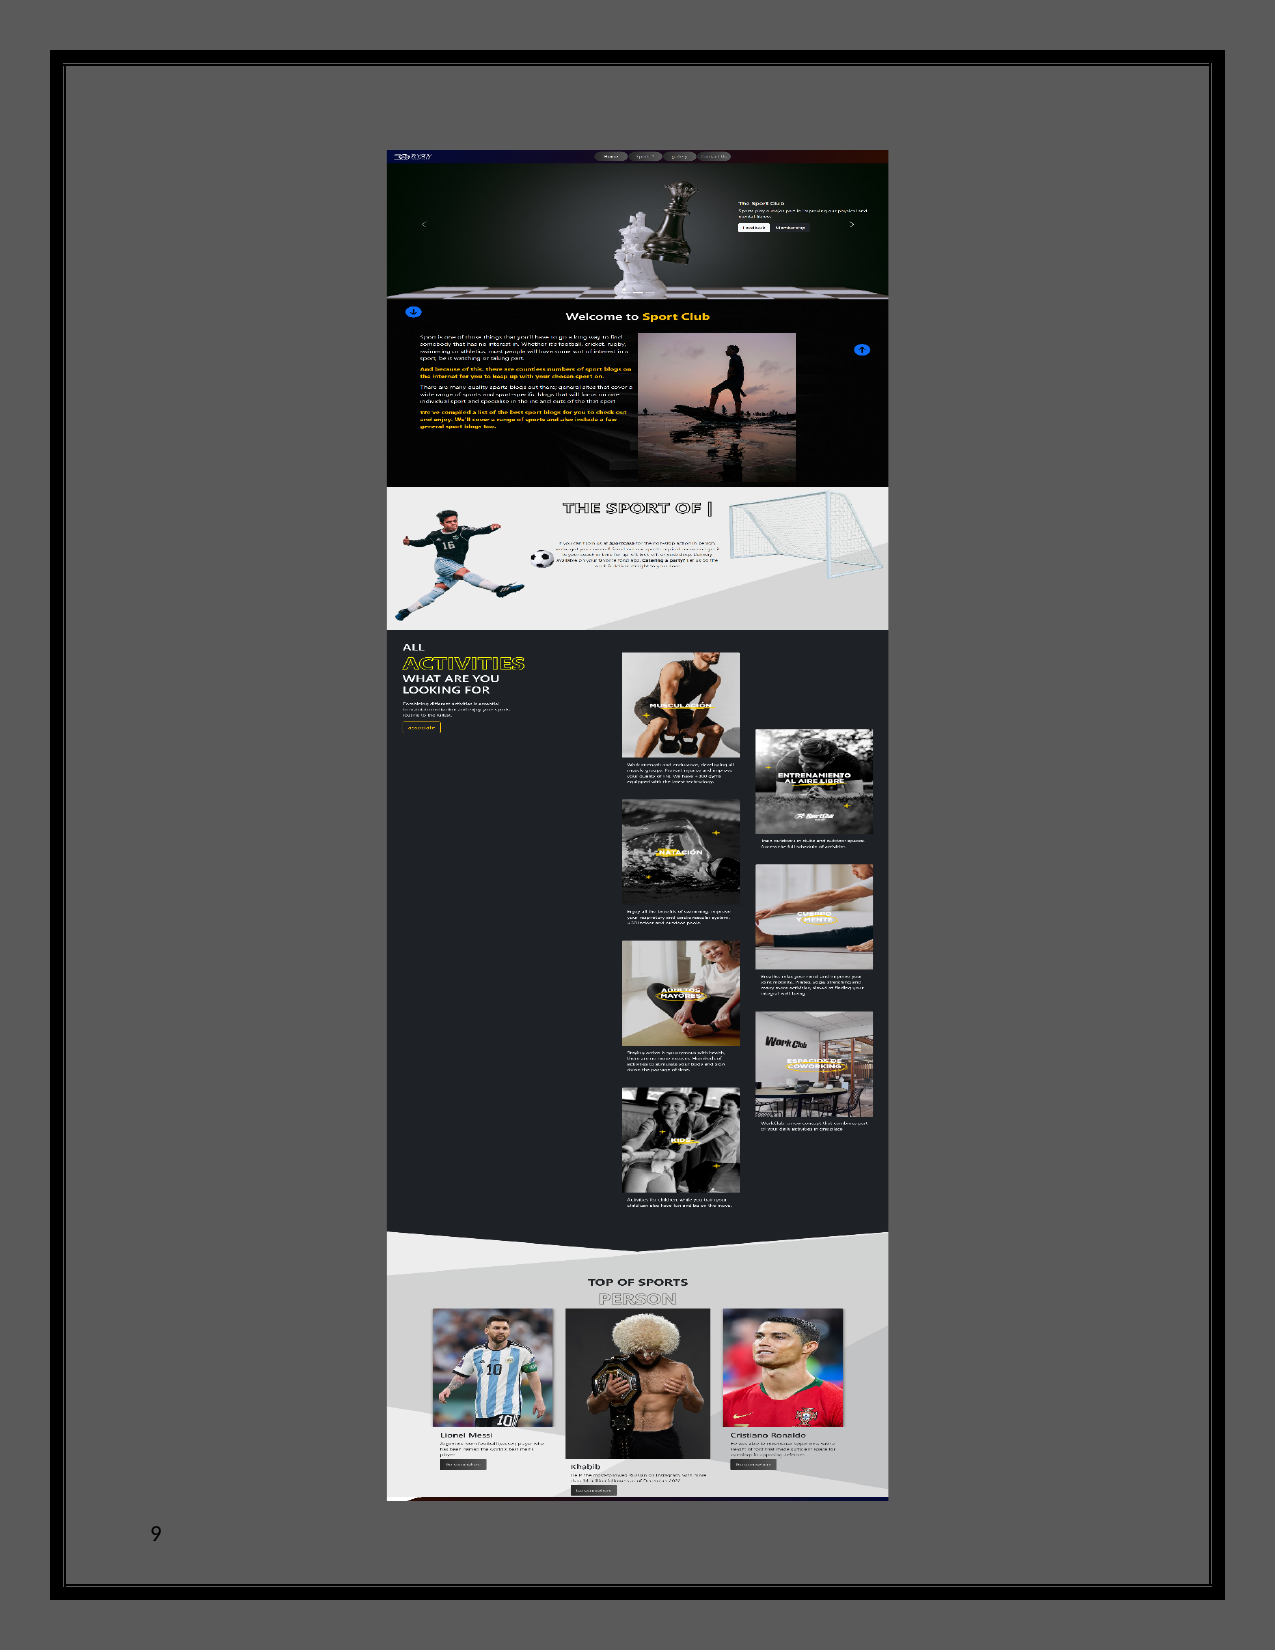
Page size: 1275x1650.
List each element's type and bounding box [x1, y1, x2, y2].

picture [386, 150, 889, 1501]
